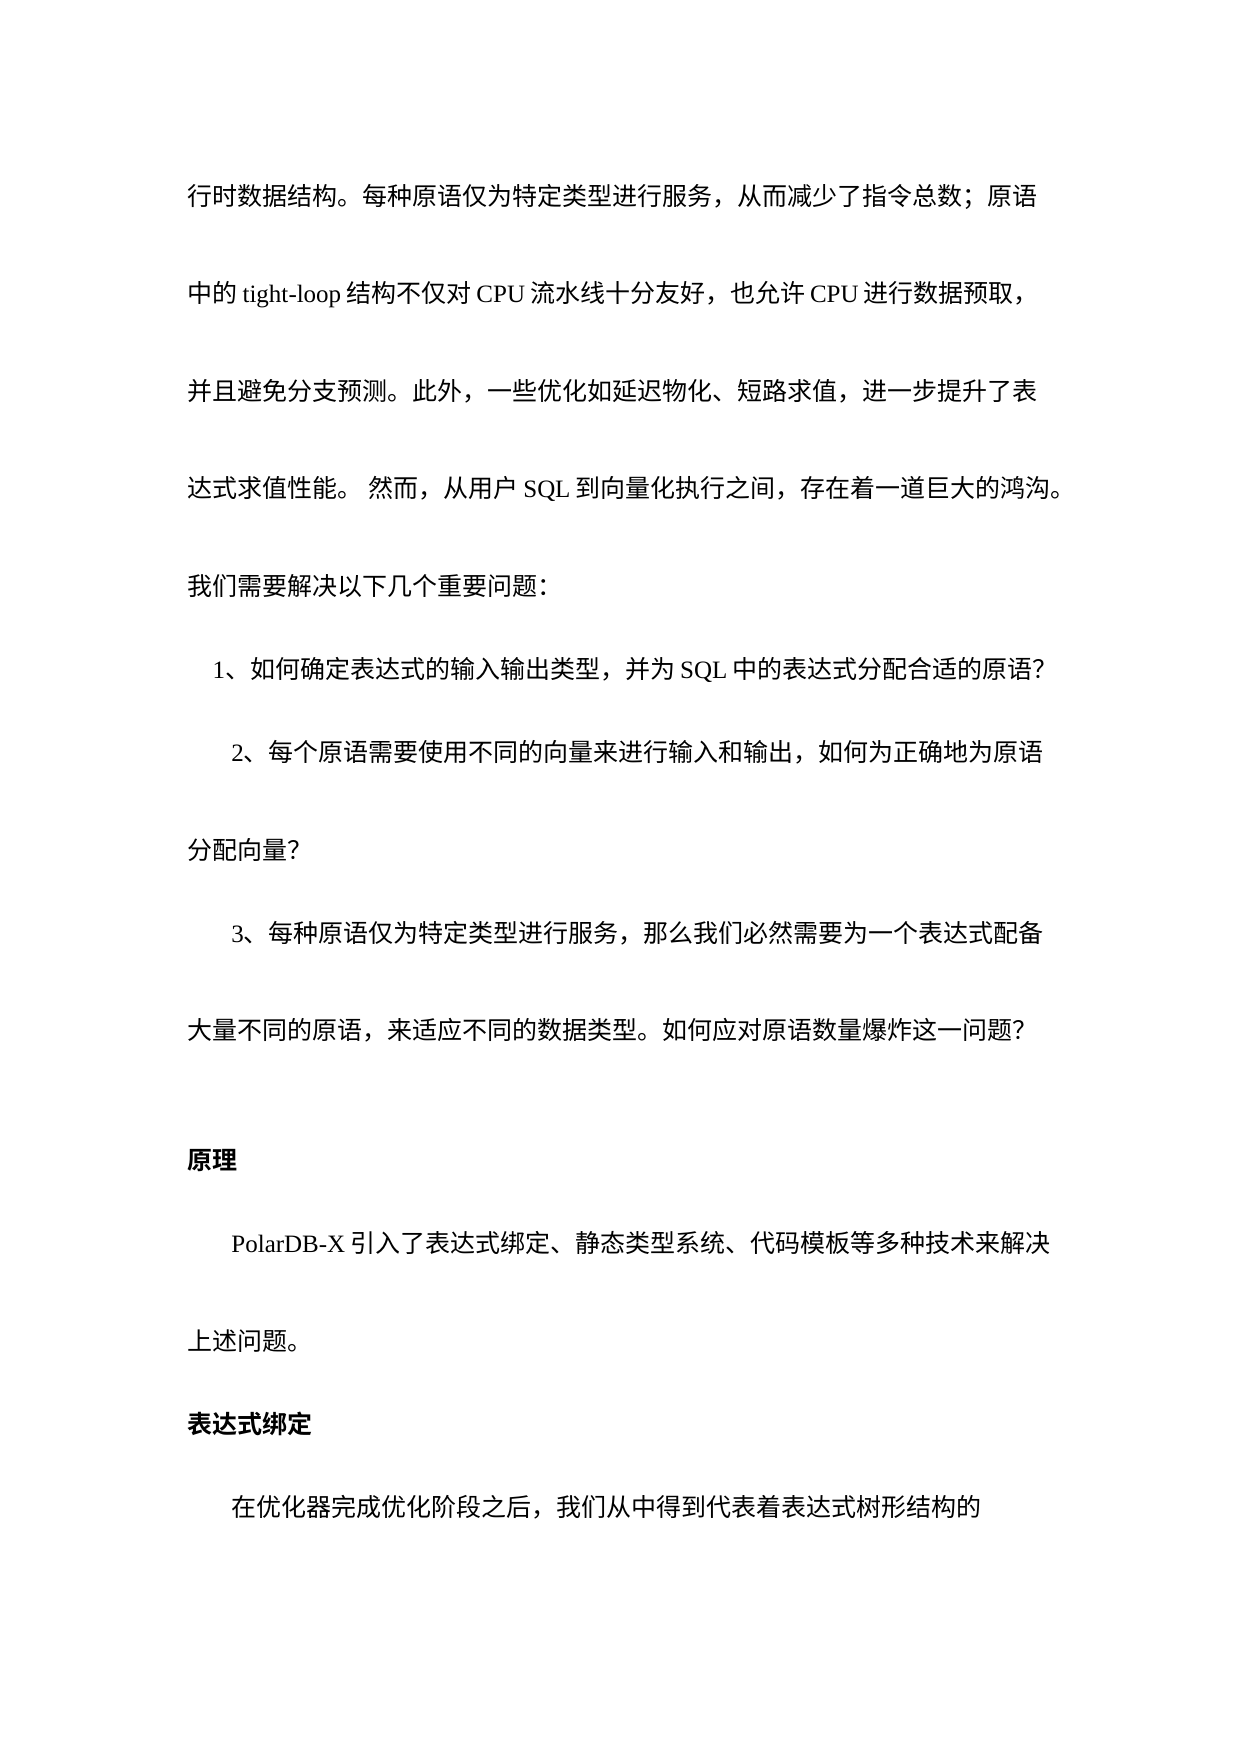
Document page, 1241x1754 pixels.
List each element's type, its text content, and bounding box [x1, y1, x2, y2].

subtitle 表达式绑定 [187, 1390, 1053, 1455]
text PolarDB-X引入了表达式绑定、静态类型系统、代码模板等多种技术来解决上述问题。 [187, 1209, 1053, 1372]
text 1、如何确定表达式的输入输出类型，并为SQL中的表达式分配合适的原语？ [187, 635, 1053, 700]
subtitle 原理 [187, 1126, 1053, 1191]
text 2、每个原语需要使用不同的向量来进行输入和输出，如何为正确地为原语分配向量？ [187, 718, 1053, 881]
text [187, 1473, 1053, 1538]
text 3、每种原语仅为特定类型进行服务，那么我们必然需要为一个表达式配备大量不同的原语，来适应不同的数据类型。如何应对原语数量爆炸这一问题？ [187, 899, 1053, 1061]
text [187, 162, 1053, 617]
